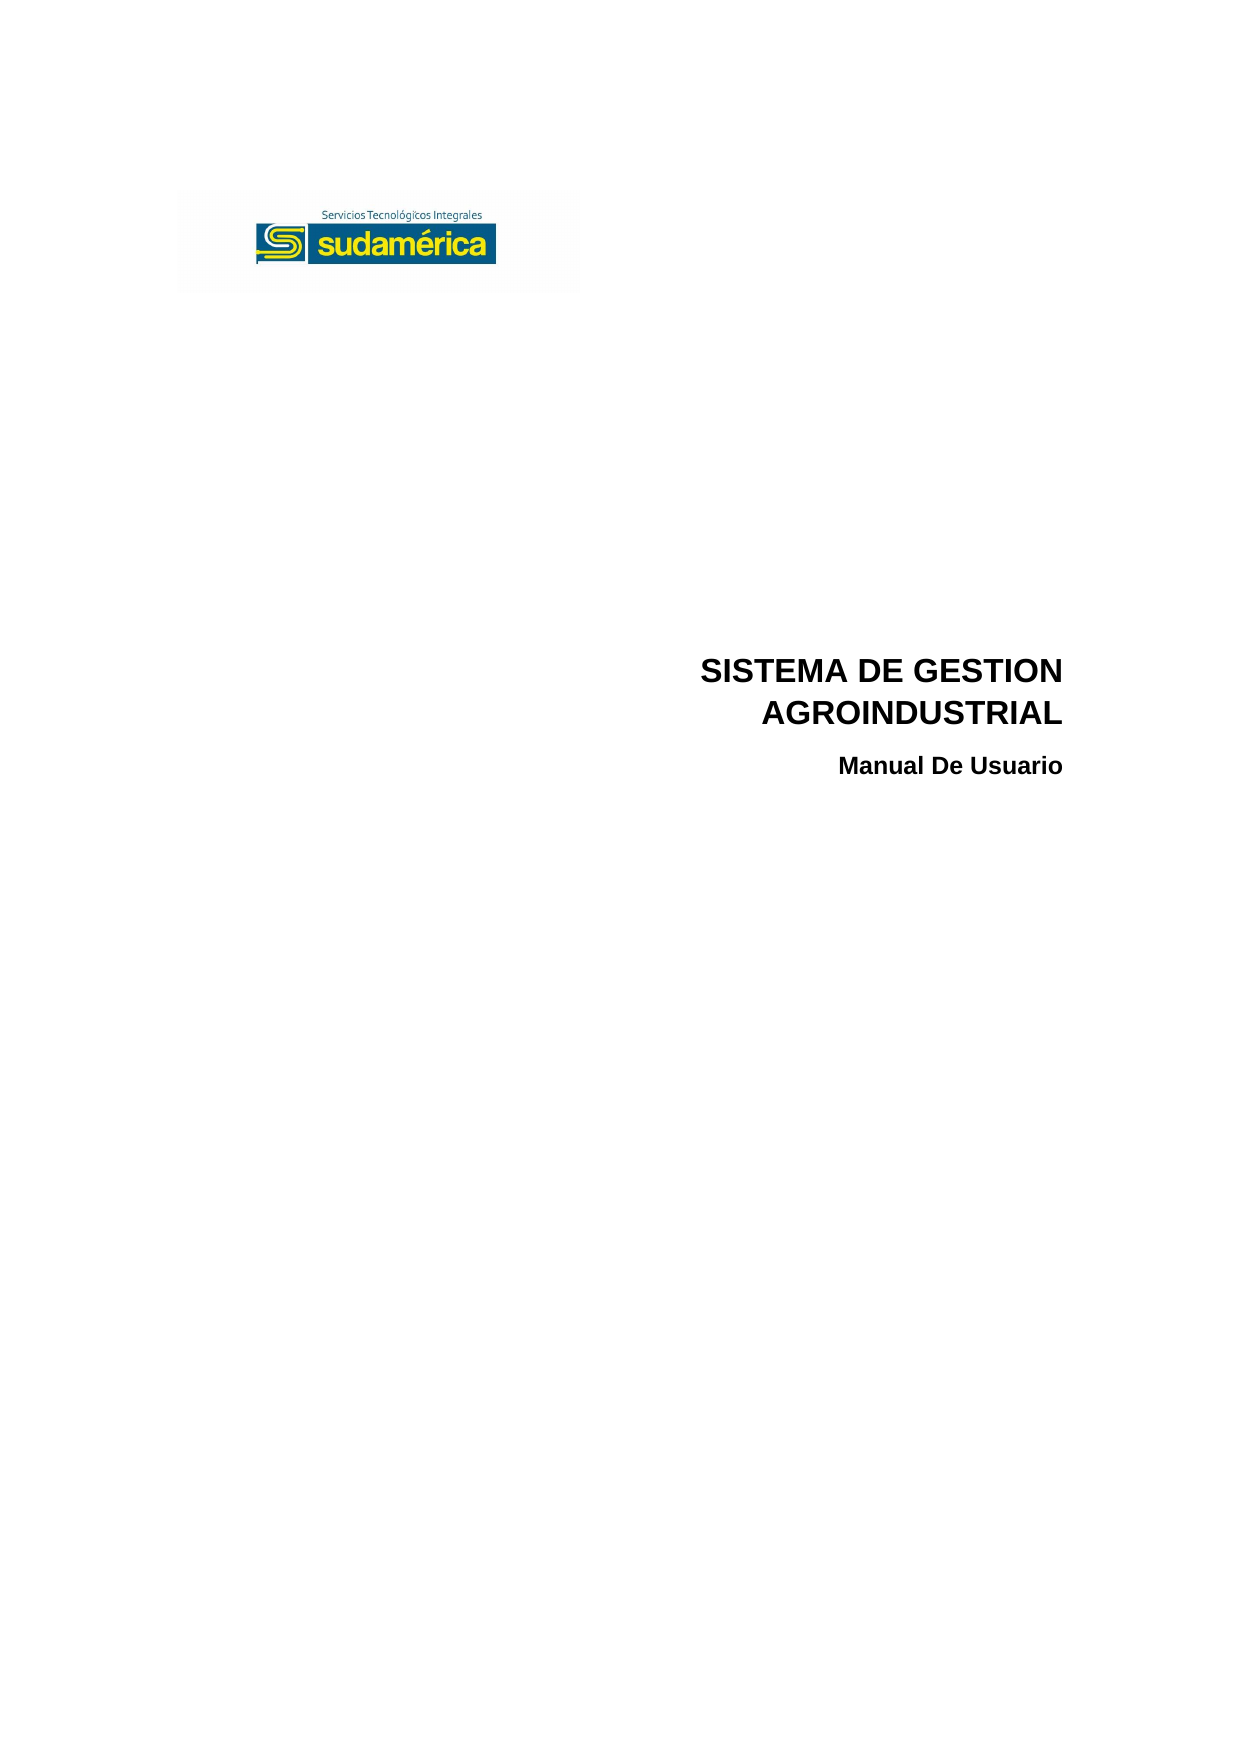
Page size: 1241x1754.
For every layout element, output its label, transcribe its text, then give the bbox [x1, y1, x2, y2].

text SISTEMA DE GESTION AGROINDUSTRIAL [693, 651, 1063, 731]
picture [177, 190, 580, 293]
text Manual De Usuario [767, 751, 1063, 780]
